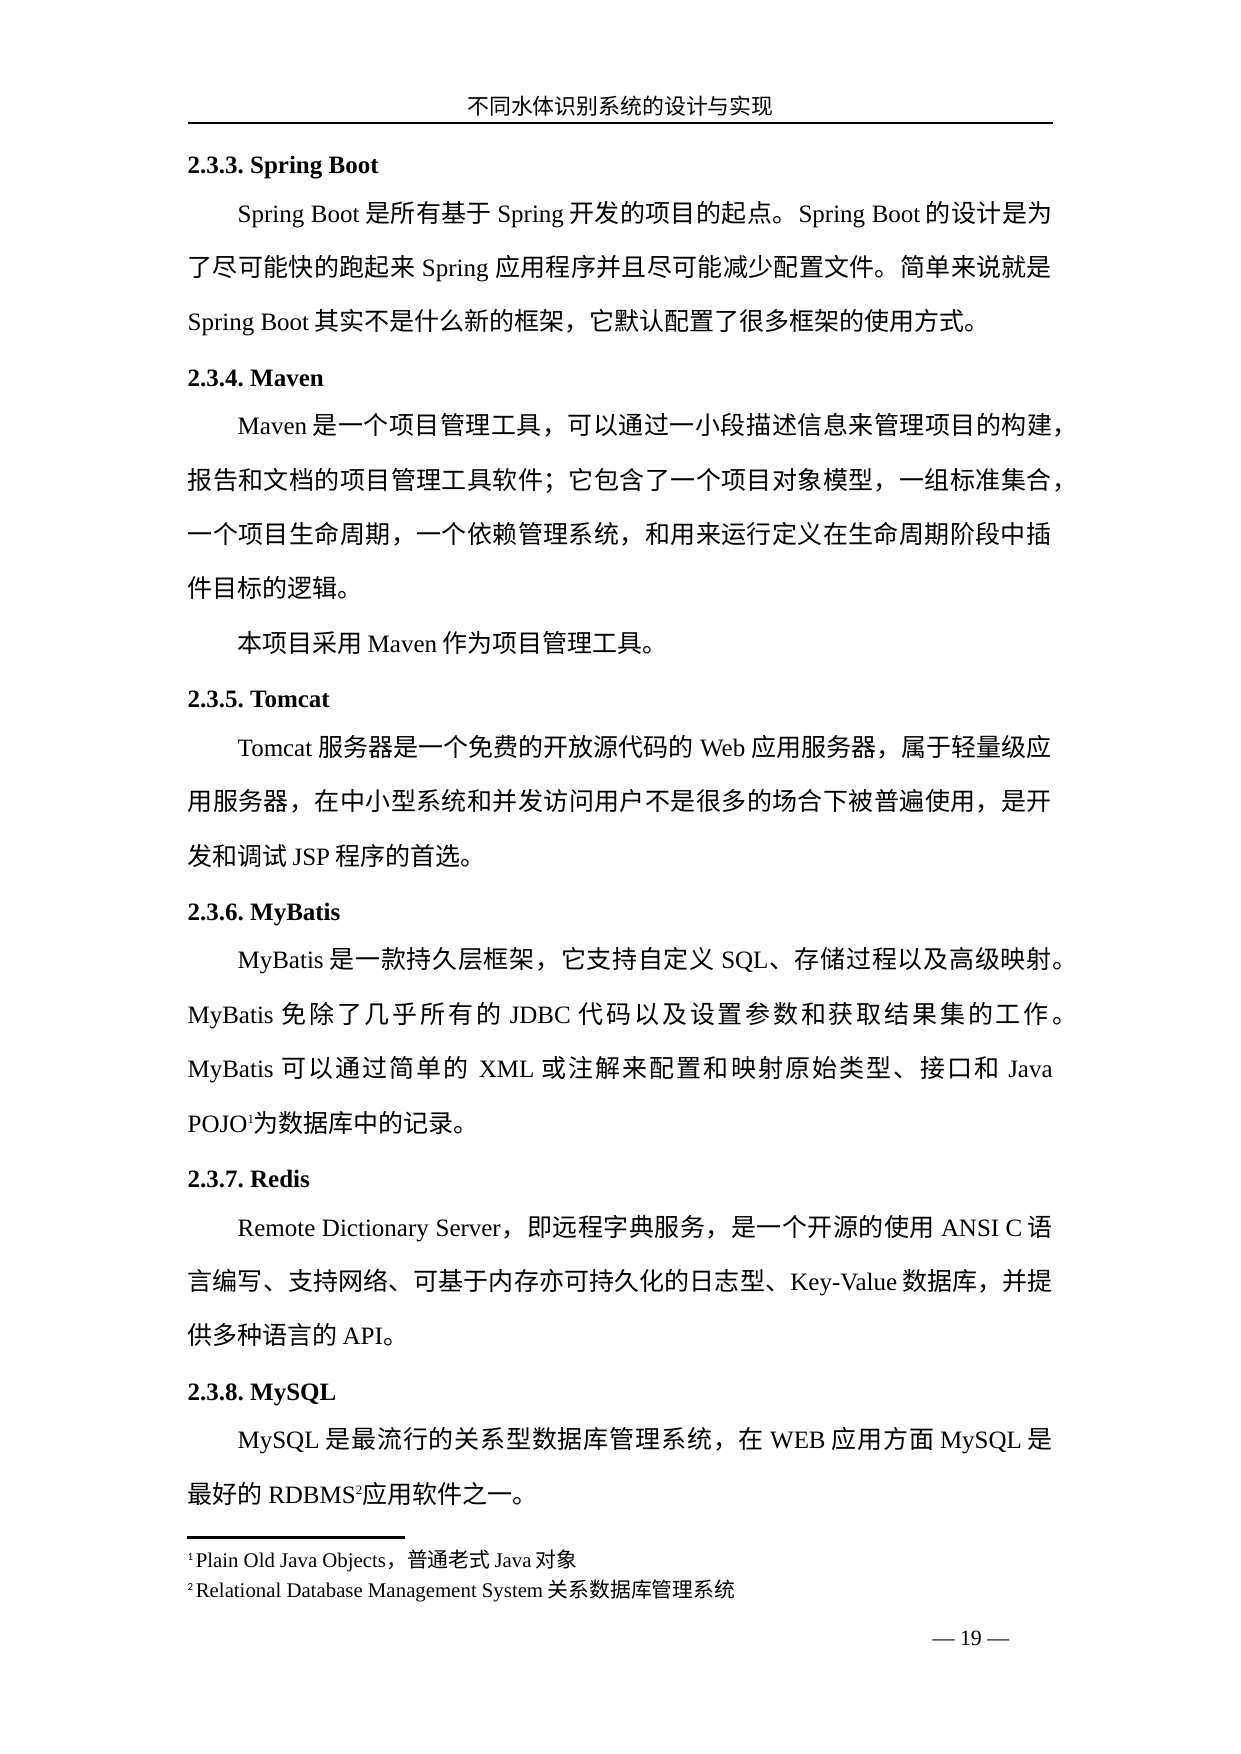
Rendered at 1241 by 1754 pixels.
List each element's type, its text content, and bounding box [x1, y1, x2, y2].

text Remote Dictionary Server，即远程字典服务，是一个开源的使用ANSI C语言编写、支持网络、可基于内存亦可持久化的日志型、Key-Value数据库，并提供多种语言的API。 [187, 1207, 1053, 1352]
subtitle Tomcat [187, 684, 1053, 713]
text Tomcat 服务器是一个免费的开放源代码的Web 应用服务器，属于轻量级应用服务器，在中小型系统和并发访问用户不是很多的场合下被普遍使用，是开发和调试JSP 程序的首选。 [187, 727, 1053, 872]
text Spring Boot是所有基于Spring开发的项目的起点。Spring Boot的设计是为了尽可能快的跑起来 Spring 应用程序并且尽可能减少配置文件。简单来说就是Spring Boot其实不是什么新的框架，它默认配置了很多框架的使用方式。 [187, 193, 1053, 338]
text MySQL是最流行的关系型数据库管理系统，在WEB应用方面MySQL是最好的 RDBMS应用软件之一。 [187, 1420, 1053, 1510]
text MyBatis是一款持久层框架，它支持自定义SQL、存储过程以及高级映射。MyBatis免除了几乎所有的JDBC代码以及设置参数和获取结果集的工作。MyBatis可以通过简单的 XML或注解来配置和映射原始类型、接口和Java POJO为数据库中的记录。 [187, 940, 1053, 1139]
subtitle Redis [187, 1164, 1053, 1193]
text Maven是一个项目管理工具，可以通过一小段描述信息来管理项目的构建，报告和文档的项目管理工具软件；它包含了一个项目对象模型，一组标准集合，一个项目生命周期，一个依赖管理系统，和用来运行定义在生命周期阶段中插件目标的逻辑。 [187, 406, 1053, 605]
subtitle Maven [187, 363, 1053, 391]
text 本项目采用Maven作为项目管理工具。 [187, 623, 1053, 659]
subtitle MySQL [187, 1377, 1053, 1405]
subtitle Spring Boot [187, 150, 1053, 179]
subtitle MyBatis [187, 897, 1053, 926]
